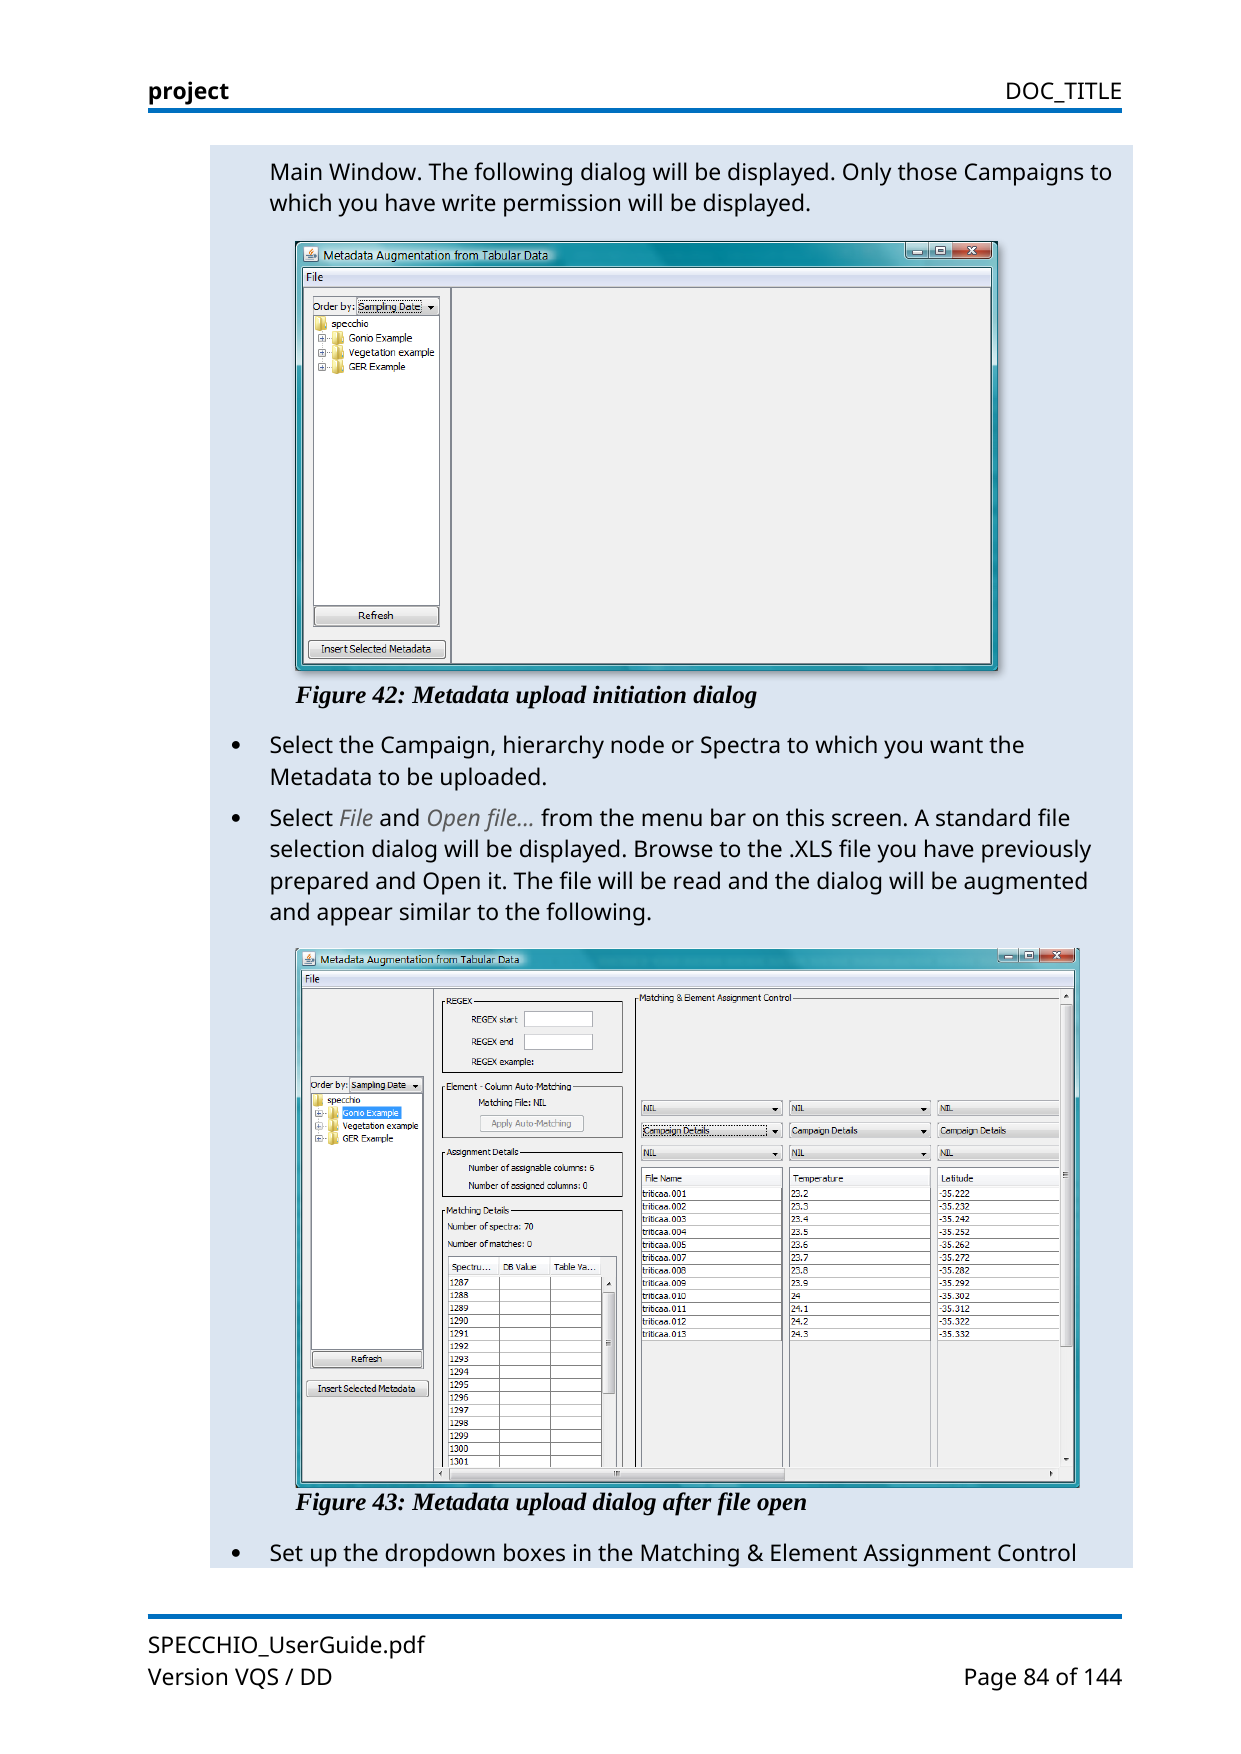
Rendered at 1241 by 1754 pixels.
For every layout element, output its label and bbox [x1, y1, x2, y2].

picture [295, 948, 1080, 1488]
picture [295, 241, 998, 671]
table_header [210, 145, 1133, 1568]
